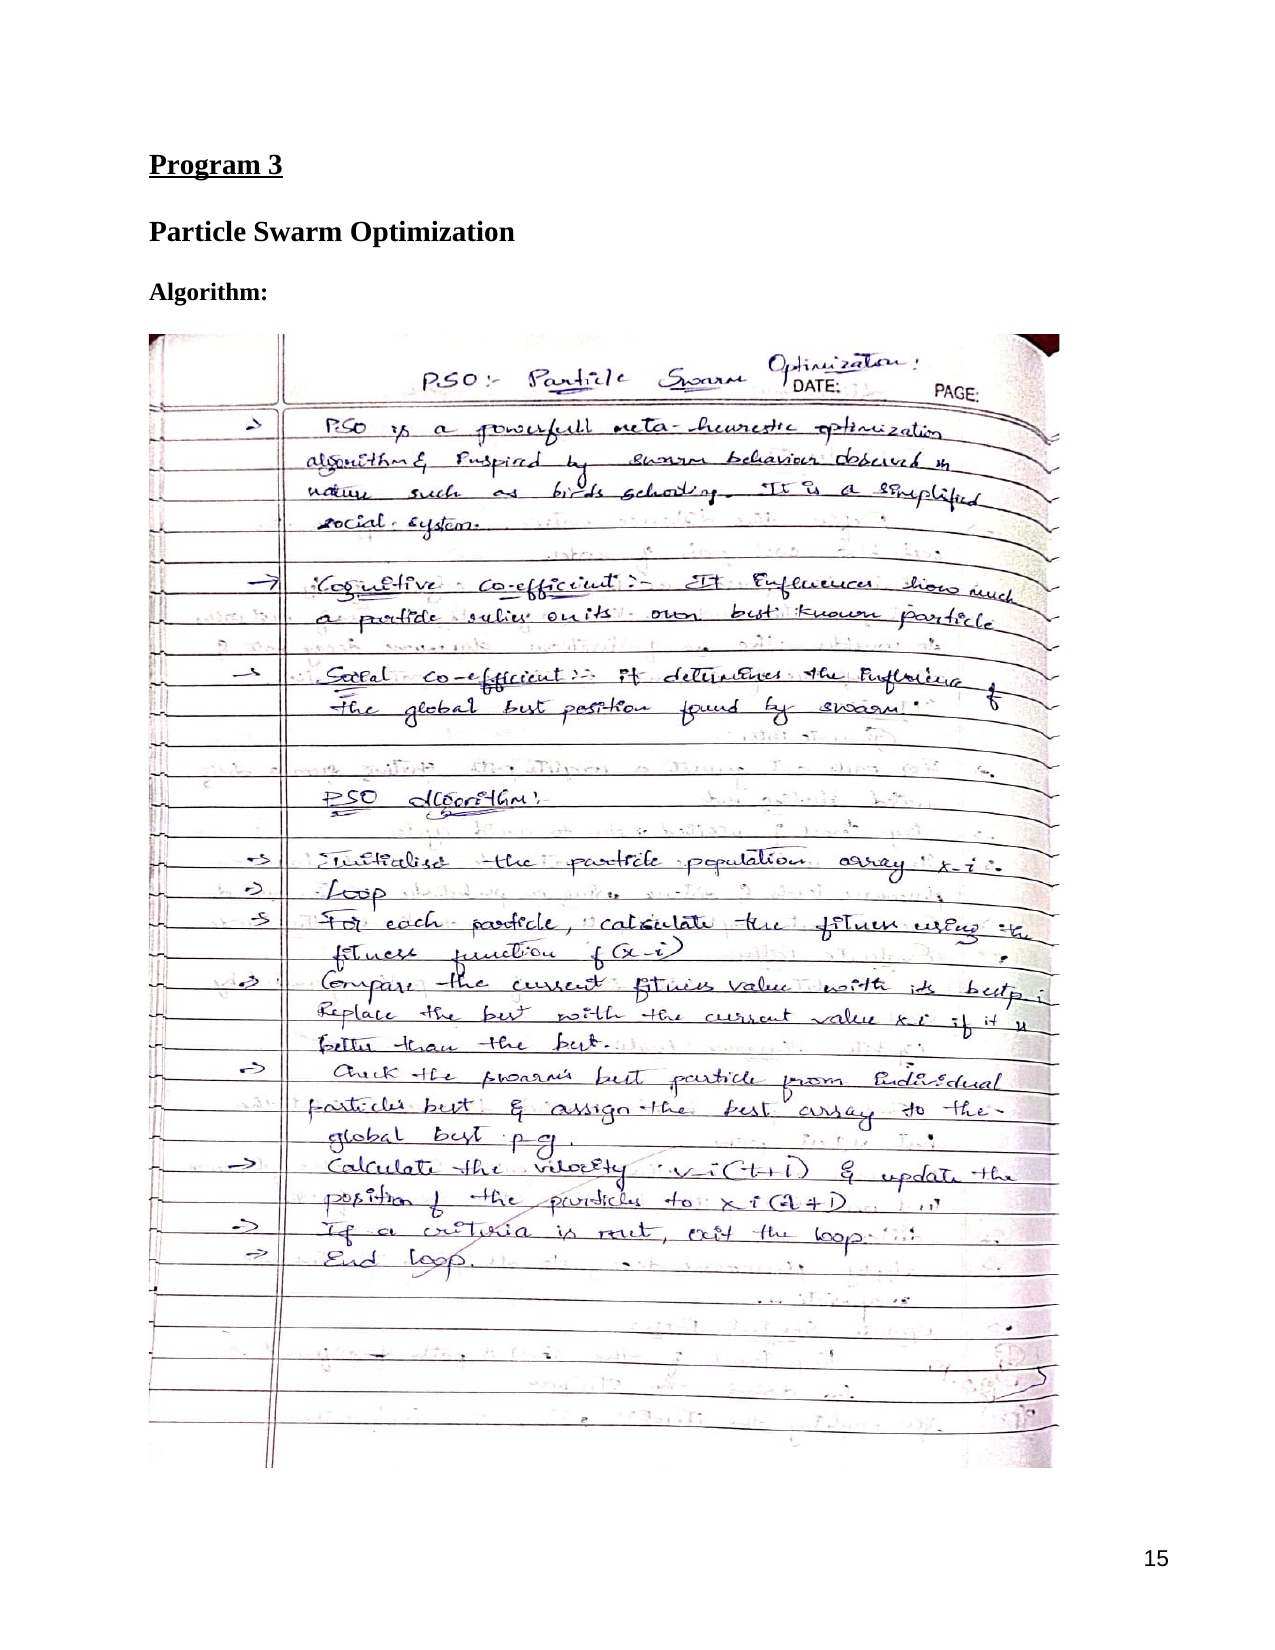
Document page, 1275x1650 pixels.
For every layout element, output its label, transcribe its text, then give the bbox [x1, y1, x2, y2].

text Particle Swarm Optimization [149, 214, 1169, 248]
picture [148, 334, 1060, 1468]
text Program 3 [149, 147, 1169, 181]
text Algorithm: [149, 277, 1169, 306]
